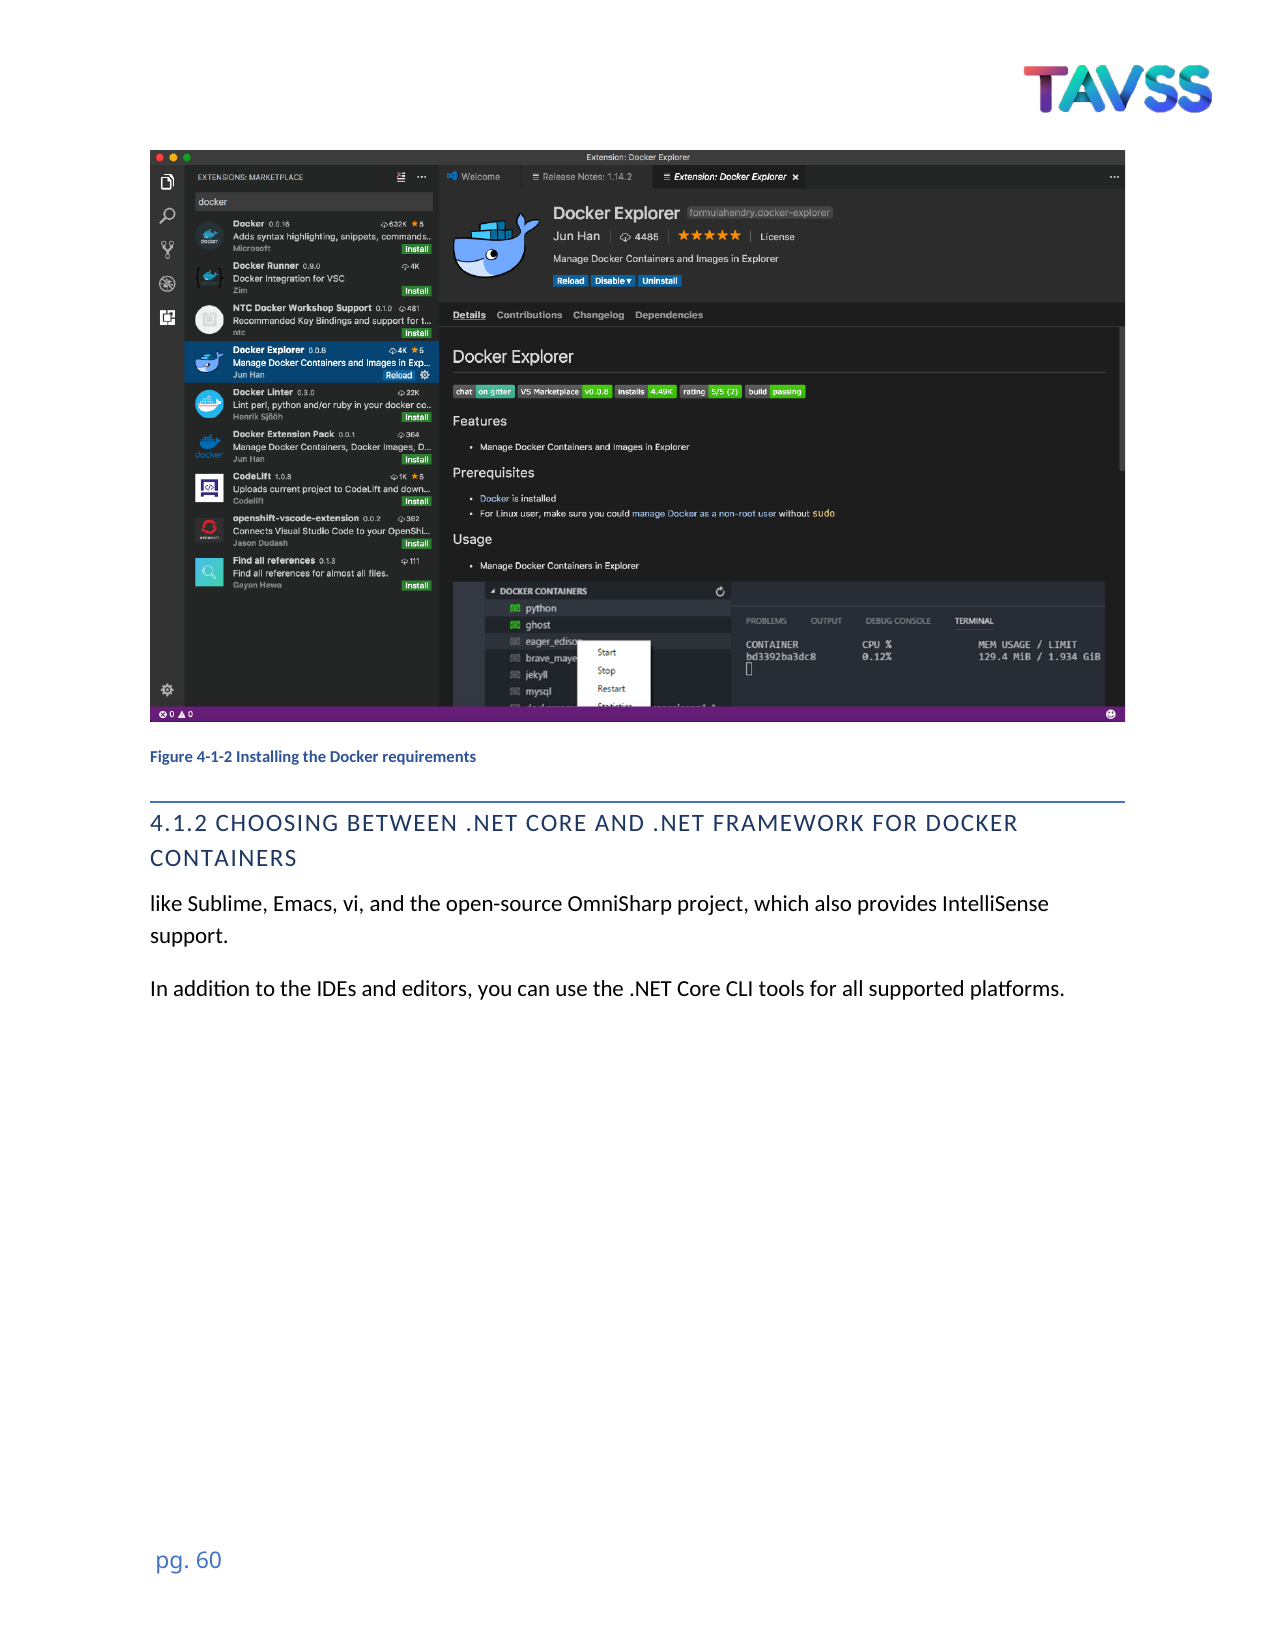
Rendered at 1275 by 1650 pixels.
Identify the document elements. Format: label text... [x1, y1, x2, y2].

text In addition to the IDEs and editors, you can use the .NET Core CLI tools for all supported platforms. [150, 974, 1125, 1002]
text like Sublime, Emacs, vi, and the open-source OmniSharp project, which also provides IntelliSense support. [150, 889, 1125, 949]
picture [1002, 41, 1236, 135]
subtitle 4.1.2 Choosing Between .NET Core and .NET Framework for Docker Containers [150, 803, 1125, 872]
picture [150, 150, 1125, 722]
